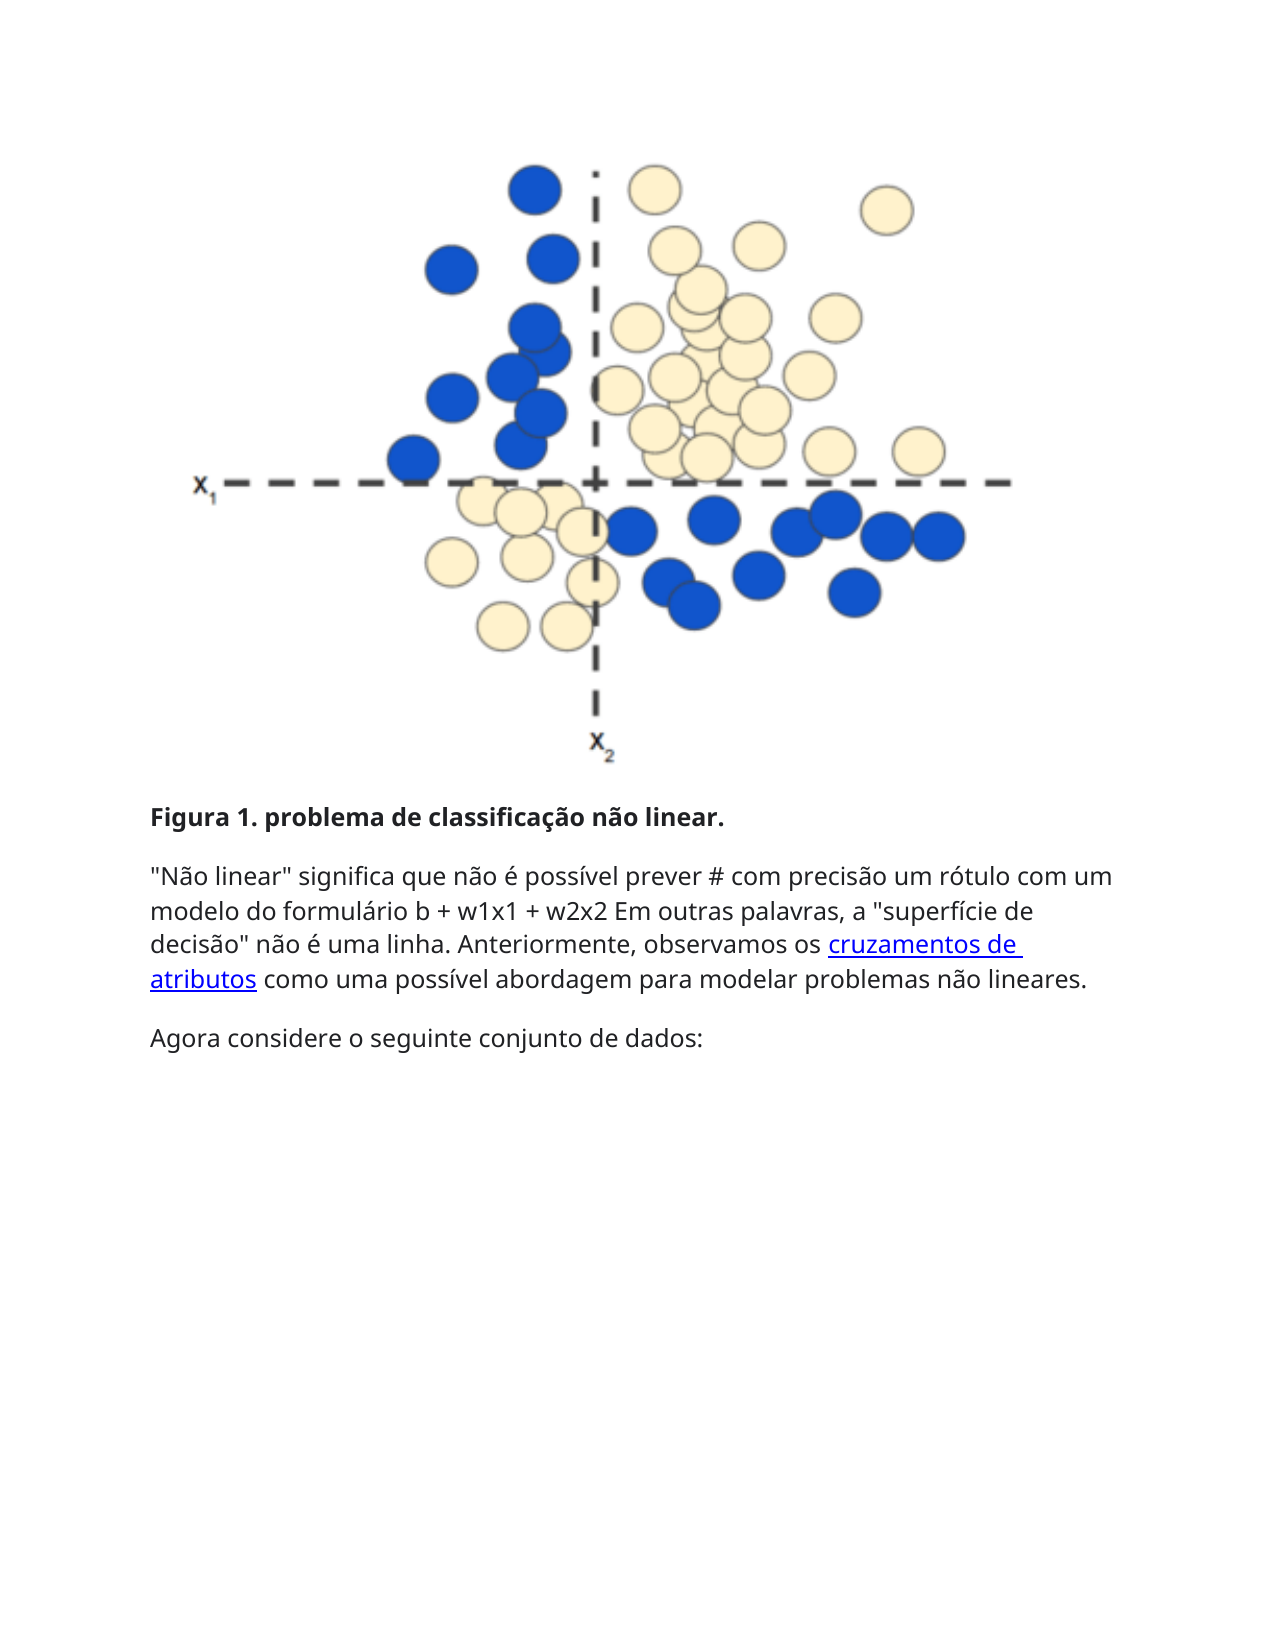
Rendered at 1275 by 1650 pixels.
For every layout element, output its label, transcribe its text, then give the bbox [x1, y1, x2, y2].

picture [150, 150, 1040, 775]
text "Não linear" significa que não é possível prever # com precisão um rótulo com um modelo do formulário b + w1x1 + w2x2 Em outras palavras, a "superfície de decisão" não é uma linha. Anteriormente, observamos os cruzamentos de atributos como uma possível abordagem para modelar problemas não lineares. [150, 859, 1125, 995]
text Agora considere o seguinte conjunto de dados: [150, 1020, 1125, 1054]
text Figura 1. problema de classificação não linear. [150, 800, 1125, 834]
